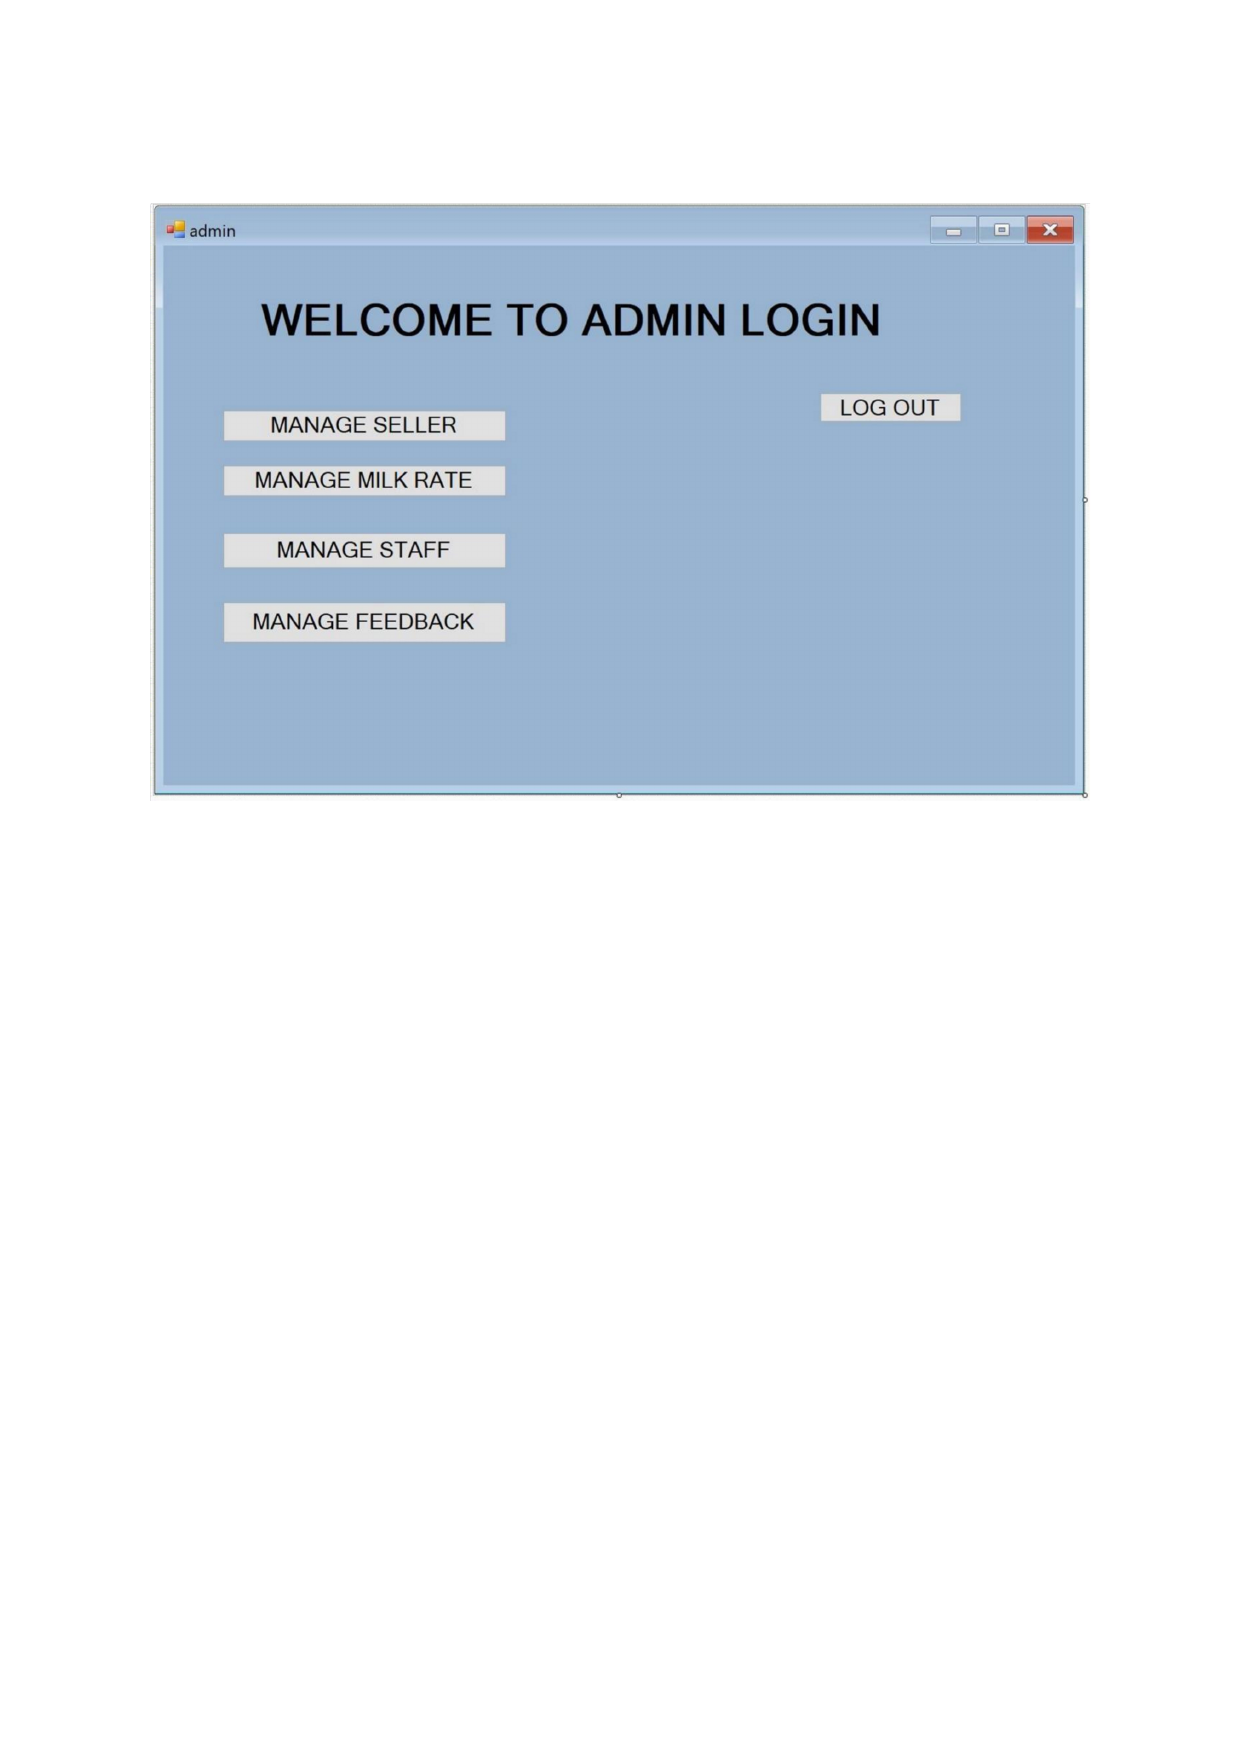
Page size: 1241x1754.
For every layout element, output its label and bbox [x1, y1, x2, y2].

picture [150, 203, 1091, 801]
